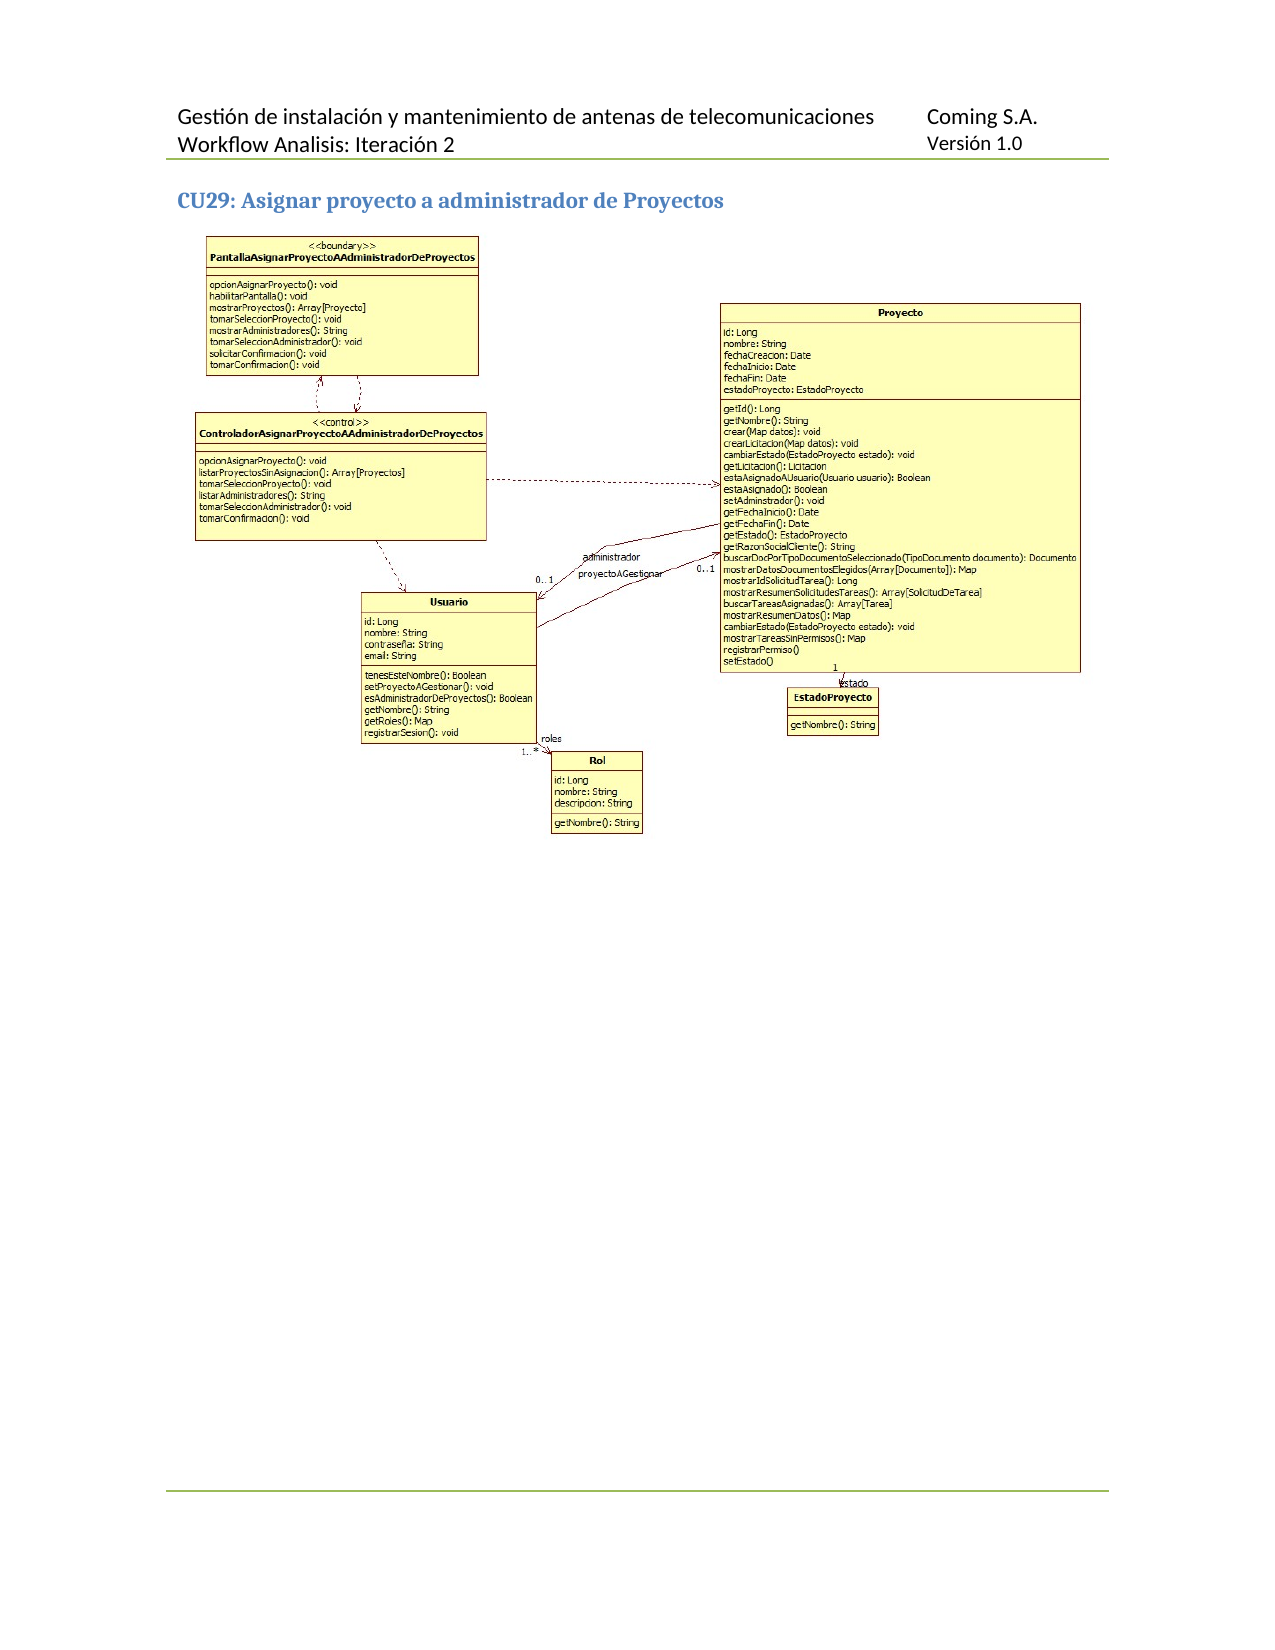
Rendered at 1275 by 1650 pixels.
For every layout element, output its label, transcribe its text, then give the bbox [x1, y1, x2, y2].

subtitle CU29: Asignar proyecto a administrador de Proyectos [177, 188, 1098, 214]
picture [177, 218, 1098, 851]
